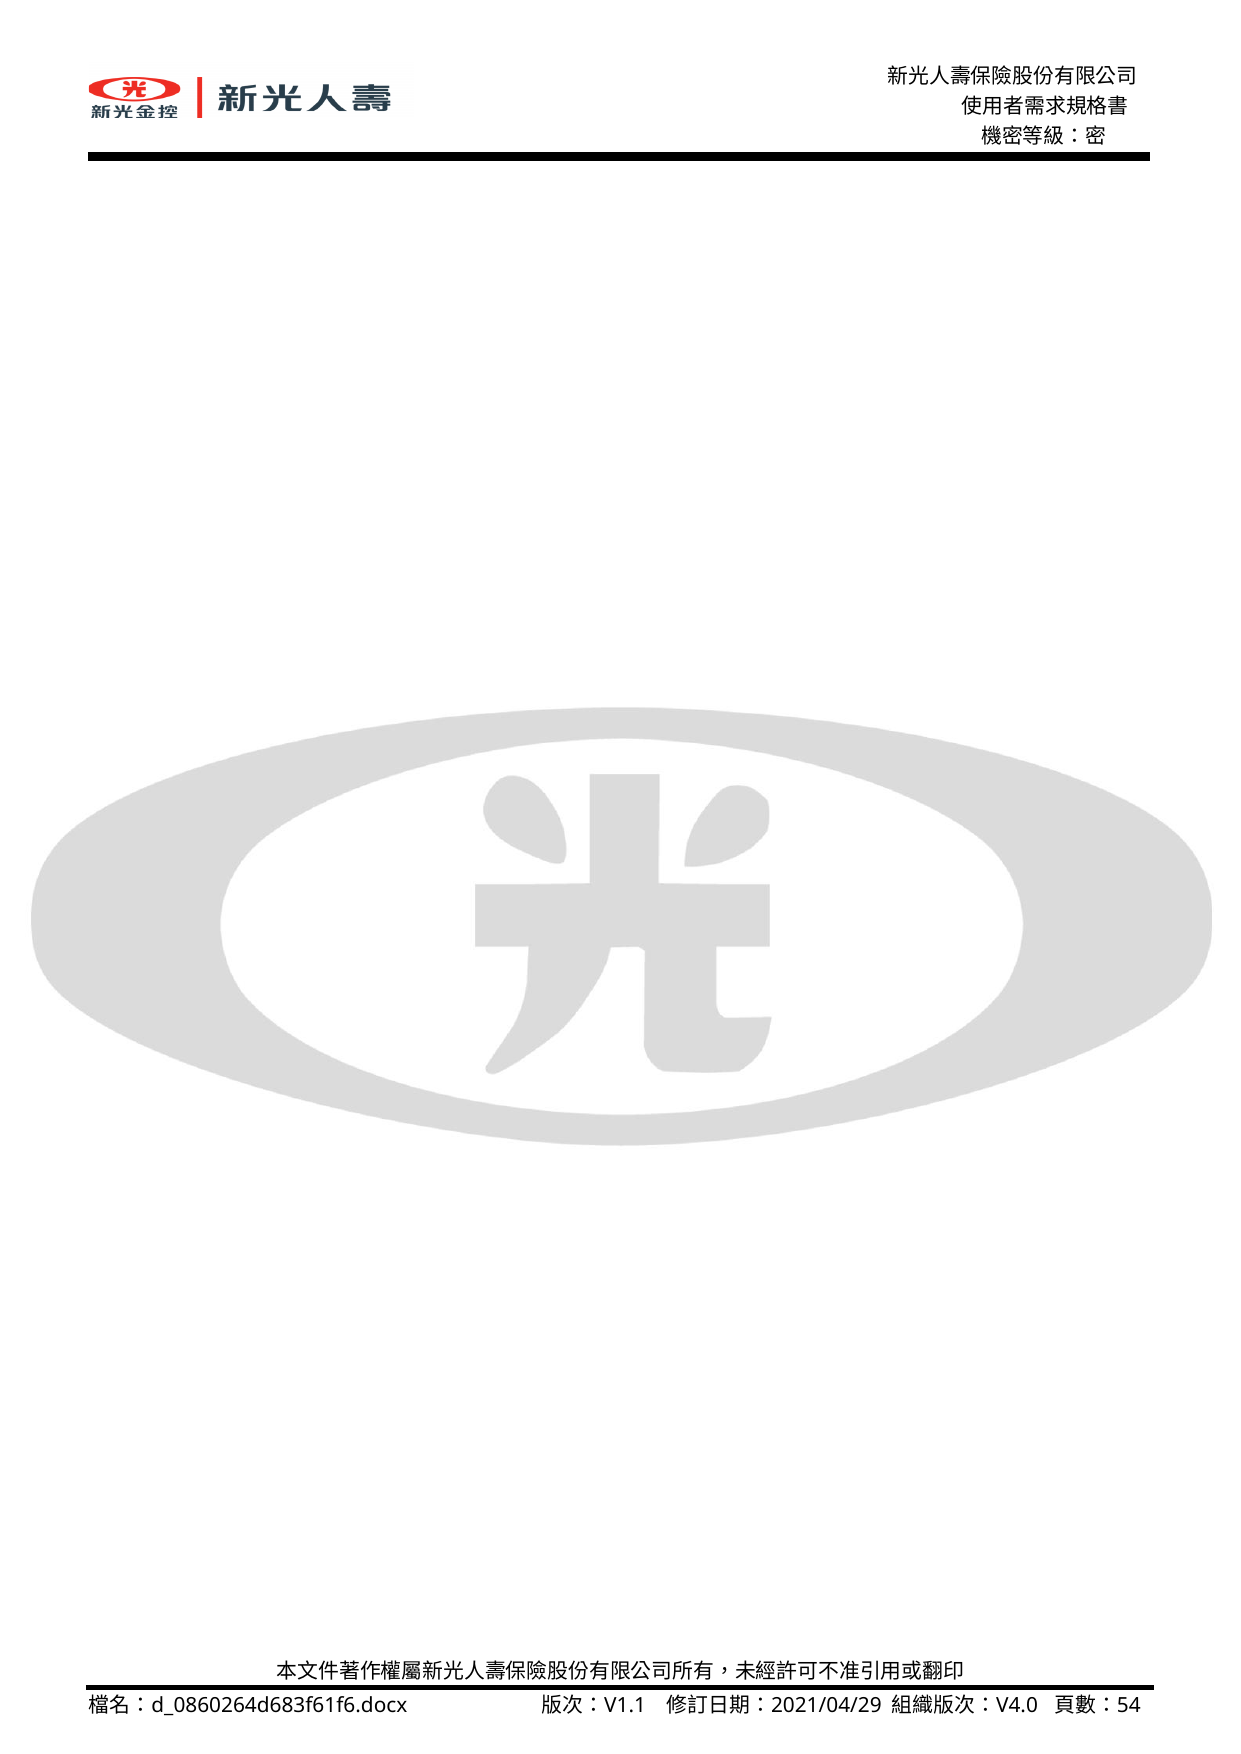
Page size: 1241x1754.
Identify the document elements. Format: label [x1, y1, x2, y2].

picture [25, 699, 1215, 1152]
picture [88, 61, 414, 118]
